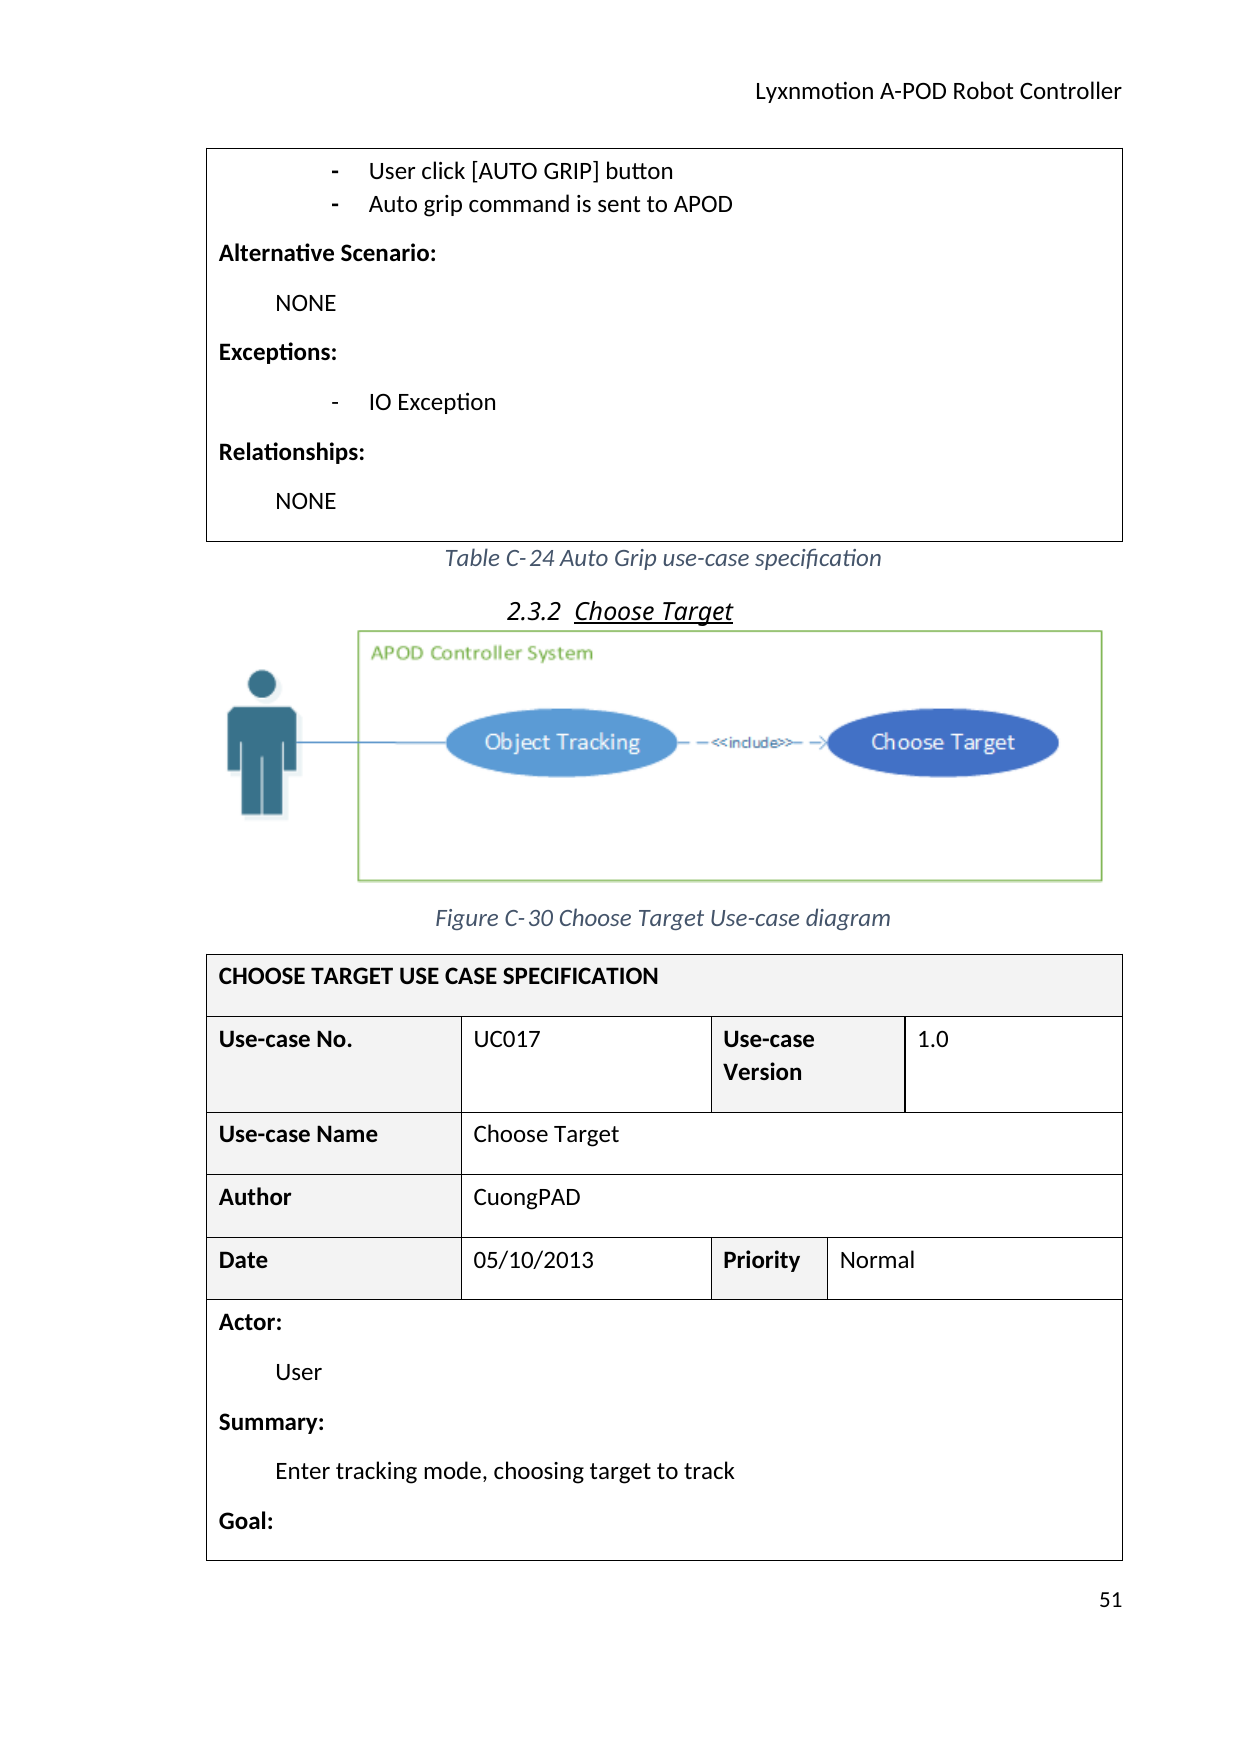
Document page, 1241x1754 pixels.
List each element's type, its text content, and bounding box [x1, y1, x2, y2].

table_cell Date [207, 1238, 461, 1299]
table_cell UC017 [462, 1017, 711, 1112]
table_cell Normal [828, 1238, 1122, 1299]
picture [220, 630, 1109, 883]
table_cell Use-case No. [207, 1017, 461, 1112]
table_cell 1.0 [906, 1017, 1122, 1112]
subtitle Choose Target [507, 593, 1122, 627]
table_cell Use-case Name [207, 1113, 461, 1174]
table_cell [207, 1300, 1122, 1560]
table_cell 05/10/2013 [462, 1238, 711, 1299]
table_cell Author [207, 1175, 461, 1237]
table_cell Priority [712, 1238, 827, 1299]
table_header CHOOSE TARGET USE CASE SPECIFICATION [207, 955, 1122, 1016]
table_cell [207, 149, 1122, 541]
table_cell Use-case Version [712, 1017, 904, 1112]
table_cell Choose Target [462, 1113, 1122, 1174]
table_cell CuongPAD [462, 1175, 1122, 1237]
